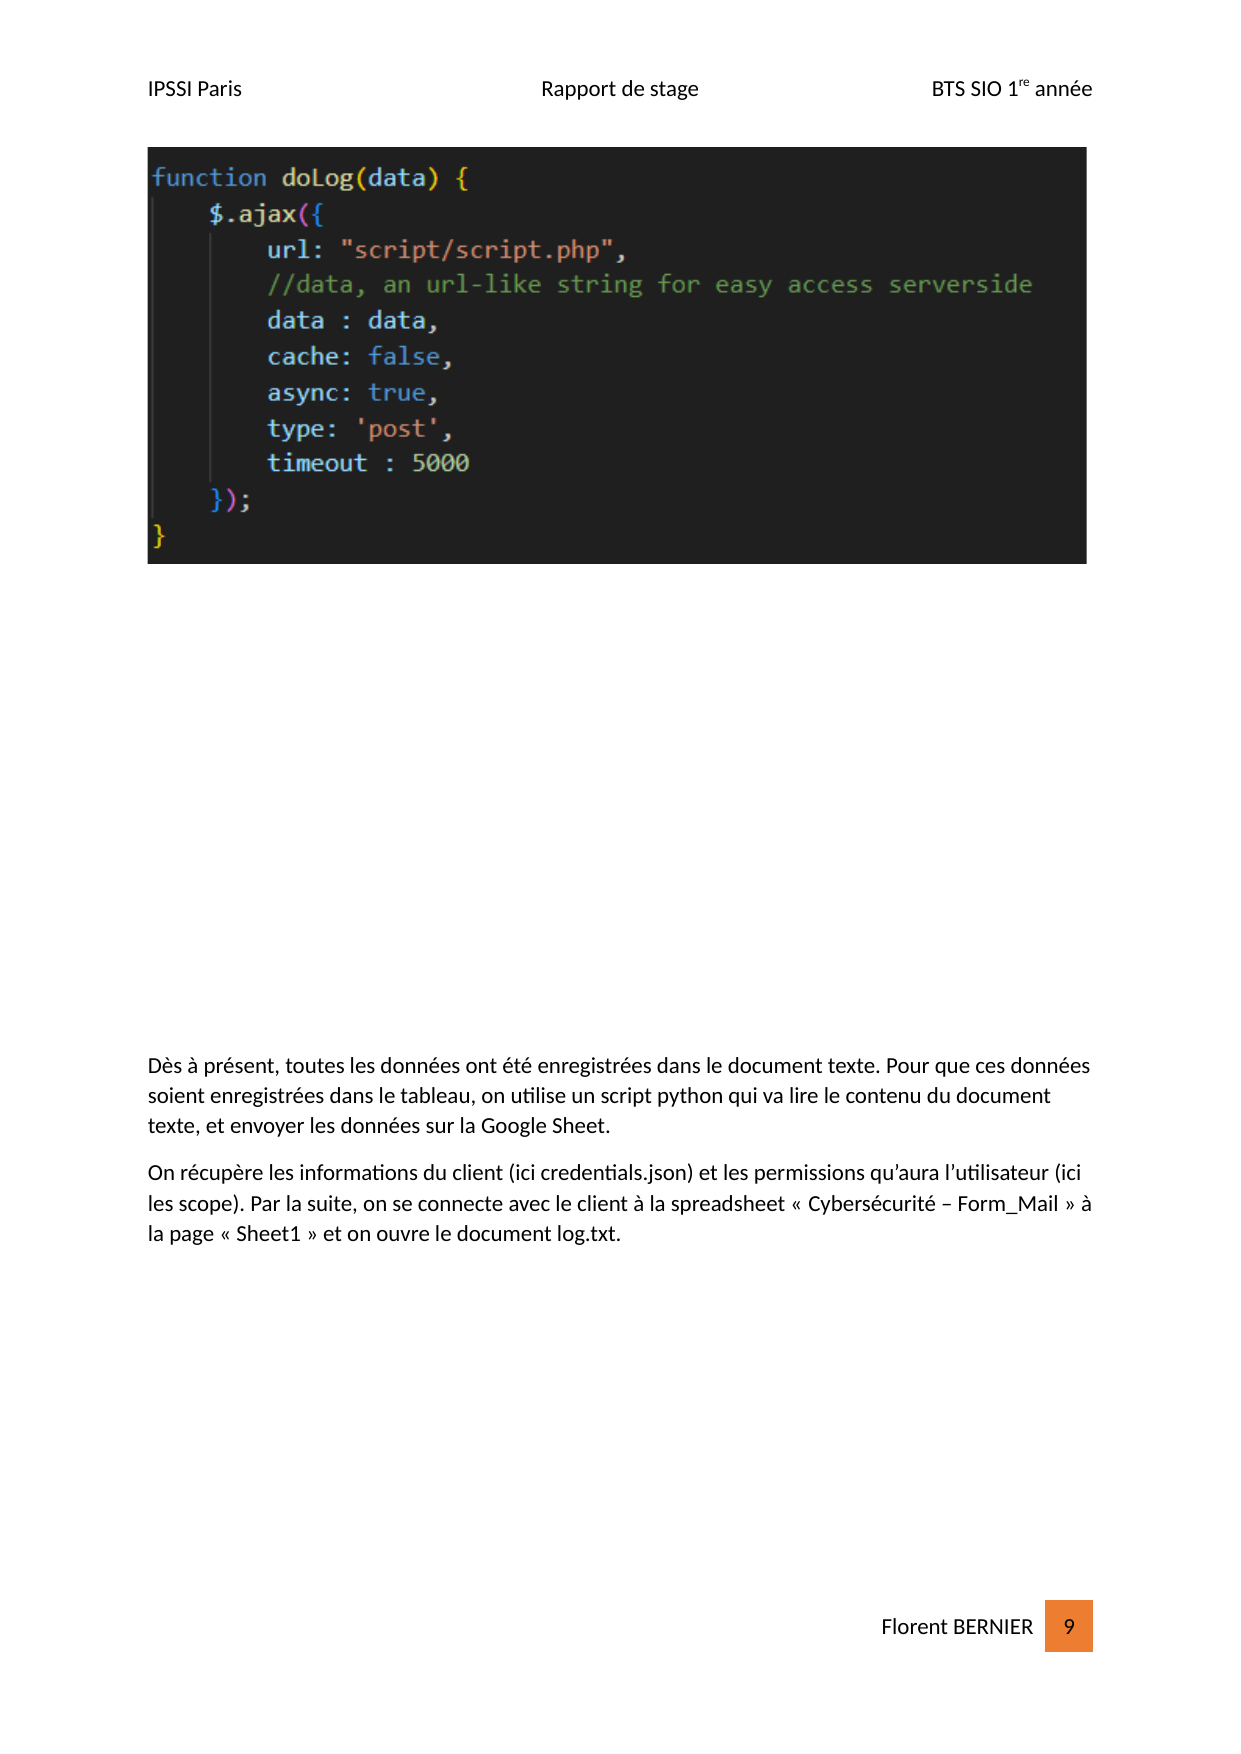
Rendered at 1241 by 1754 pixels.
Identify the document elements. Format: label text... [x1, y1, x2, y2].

picture [147, 147, 1087, 564]
text On récupère les informations du client (ici credentials.json) et les permissions qu’aura l’utilisateur (ici les scope). Par la suite, on se connecte avec le client à la spreadsheet « Cybersécurité – Form_Mail » à la page « Sheet1 » et on ouvre le document log.txt. [148, 1158, 1093, 1247]
text Dès à présent, toutes les données ont été enregistrées dans le document texte. Pour que ces données soient enregistrées dans le tableau, on utilise un script python qui va lire le contenu du document texte, et envoyer les données sur la Google Sheet. [148, 1051, 1093, 1140]
